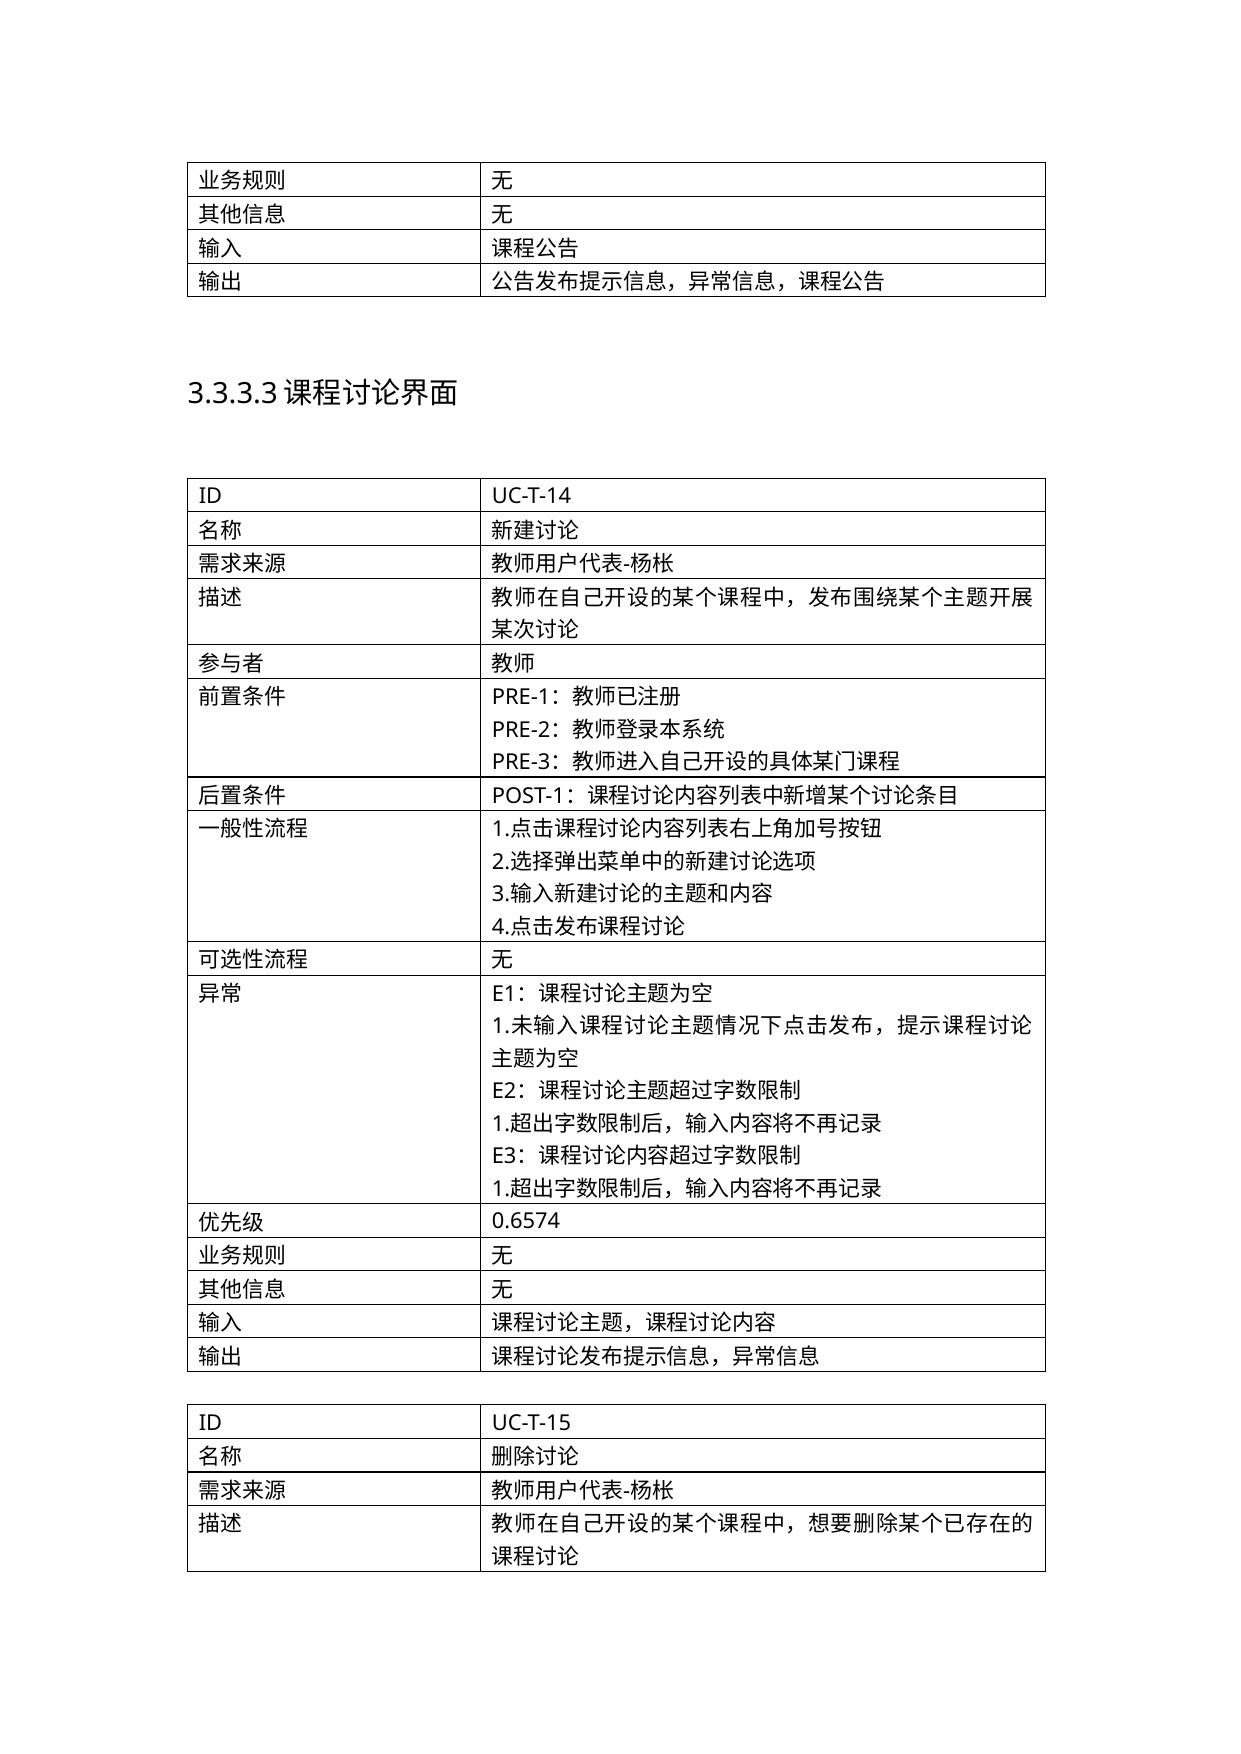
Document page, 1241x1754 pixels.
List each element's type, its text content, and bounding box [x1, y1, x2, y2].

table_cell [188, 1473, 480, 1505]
subtitle 3.3.3.3课程讨论界面 [187, 359, 1053, 424]
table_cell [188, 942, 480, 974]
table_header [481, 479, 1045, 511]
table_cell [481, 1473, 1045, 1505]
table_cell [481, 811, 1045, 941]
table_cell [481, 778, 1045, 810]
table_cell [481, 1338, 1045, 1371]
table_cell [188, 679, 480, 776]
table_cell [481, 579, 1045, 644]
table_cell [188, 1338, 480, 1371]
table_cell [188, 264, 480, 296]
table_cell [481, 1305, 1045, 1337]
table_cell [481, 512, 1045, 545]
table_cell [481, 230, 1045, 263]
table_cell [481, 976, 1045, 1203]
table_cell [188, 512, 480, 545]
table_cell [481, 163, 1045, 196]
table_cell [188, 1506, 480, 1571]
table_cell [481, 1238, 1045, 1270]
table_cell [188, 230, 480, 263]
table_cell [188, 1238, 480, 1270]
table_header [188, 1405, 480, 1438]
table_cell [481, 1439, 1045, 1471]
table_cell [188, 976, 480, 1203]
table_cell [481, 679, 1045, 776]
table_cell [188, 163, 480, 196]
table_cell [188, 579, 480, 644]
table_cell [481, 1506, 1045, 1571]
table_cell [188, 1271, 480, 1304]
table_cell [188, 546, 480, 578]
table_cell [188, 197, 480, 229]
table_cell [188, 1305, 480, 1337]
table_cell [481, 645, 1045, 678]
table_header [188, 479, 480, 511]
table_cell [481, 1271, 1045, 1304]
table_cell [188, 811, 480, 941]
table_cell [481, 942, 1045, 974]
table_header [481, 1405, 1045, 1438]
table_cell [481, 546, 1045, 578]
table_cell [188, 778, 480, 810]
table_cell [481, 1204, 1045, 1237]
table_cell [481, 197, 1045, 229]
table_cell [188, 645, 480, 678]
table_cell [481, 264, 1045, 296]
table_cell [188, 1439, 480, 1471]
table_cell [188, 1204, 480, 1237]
